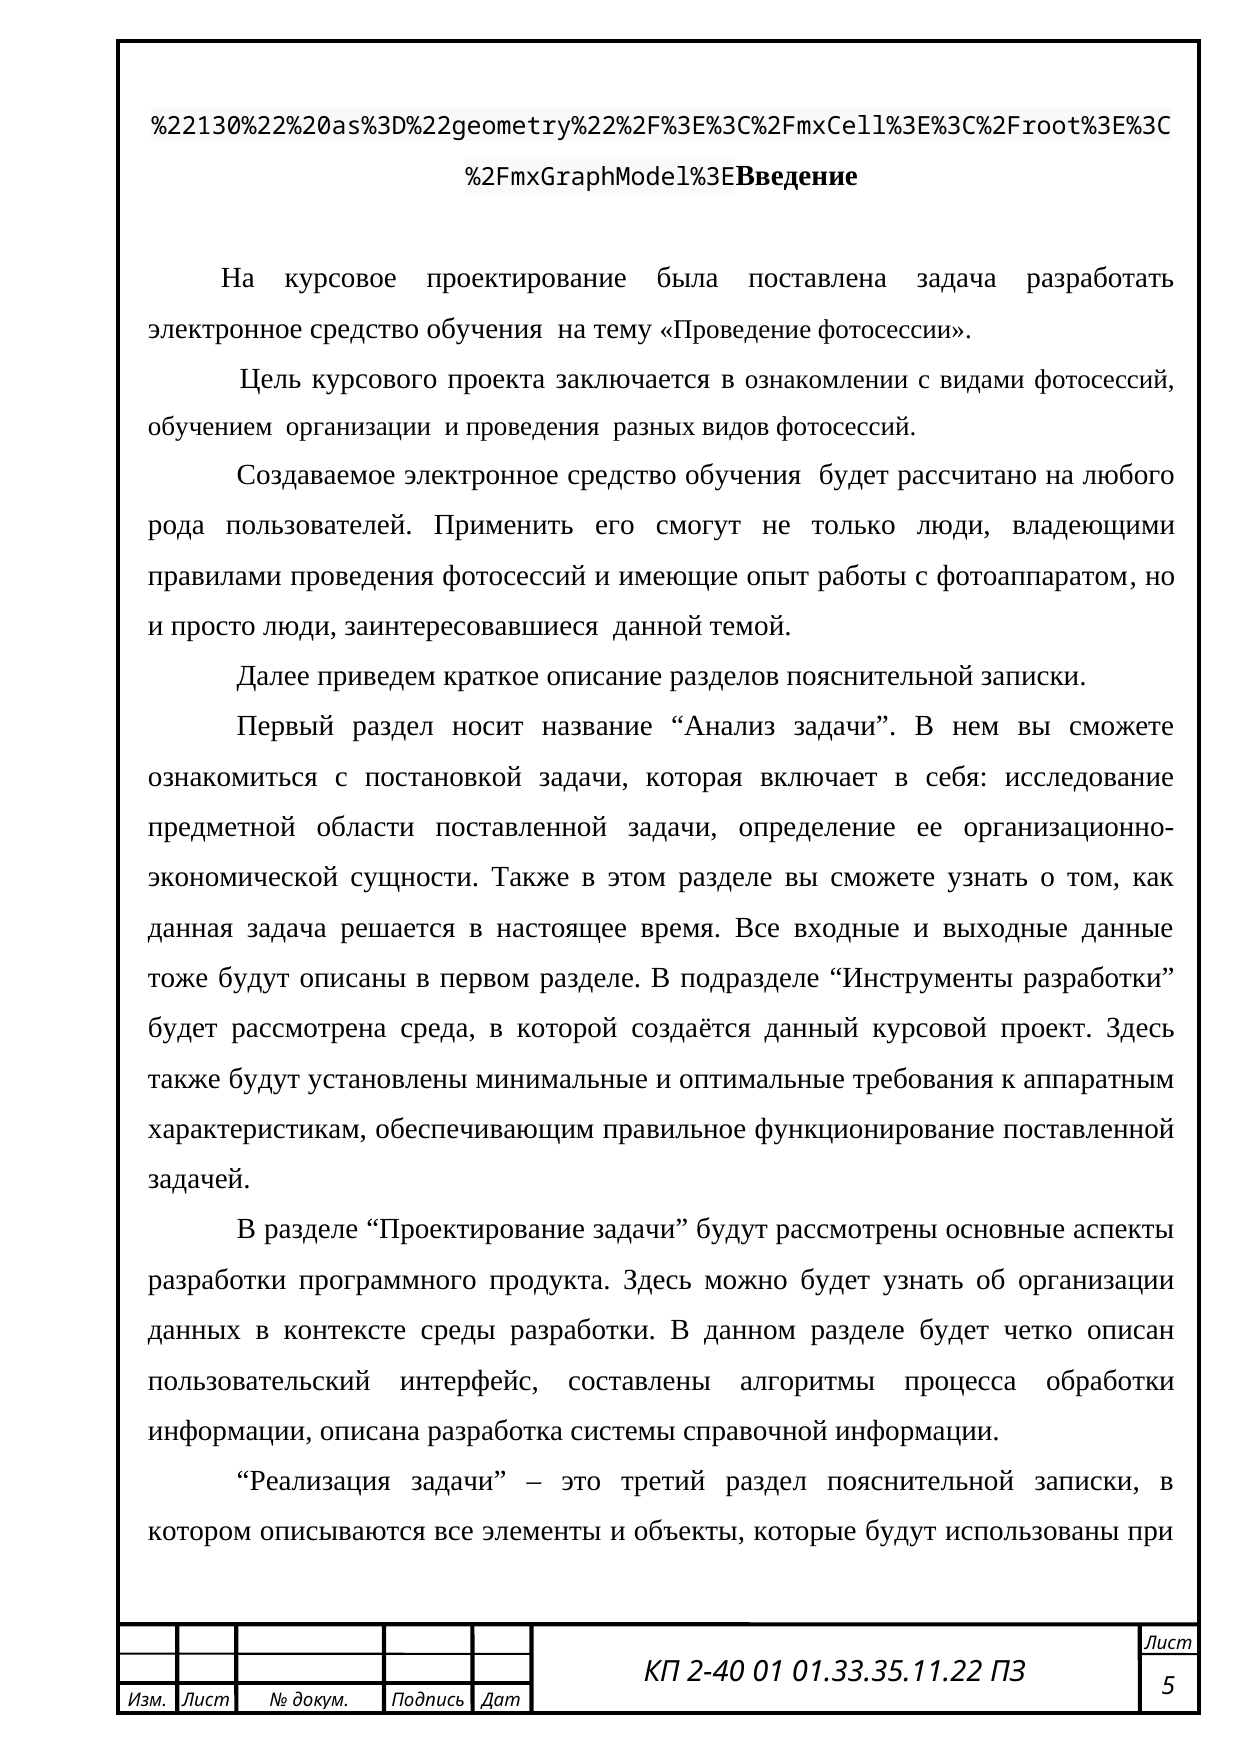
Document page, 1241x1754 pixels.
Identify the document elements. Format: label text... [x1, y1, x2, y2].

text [148, 1463, 1175, 1547]
text В разделе “Проектирование задачи” будут рассмотрены основные аспекты разработки программного продукта. Здесь можно будет узнать об организации данных в контексте среды разработки. В данном разделе будет четко описан пользовательский интерфейс, составлены алгоритмы процесса обработки информации, описана разработка системы справочной информации. [148, 1212, 1175, 1446]
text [148, 107, 1175, 193]
text Далее приведем краткое описание разделов пояснительной записки. [148, 658, 1175, 692]
text На курсовое проектирование была поставлена задача разработать электронное средство обучения на тему «Проведение фотосессии». [148, 261, 1175, 344]
text Первый раздел носит название “Анализ задачи”. В нем вы сможете ознакомиться с постановкой задачи, которая включает в себя: исследование предметной области поставленной задачи, определение ее организационно-экономической сущности. Также в этом разделе вы сможете узнать о том, как данная задача решается в настоящее время. Все входные и выходные данные тоже будут описаны в первом разделе. В подразделе “Инструменты разработки” будет рассмотрена среда, в которой создаётся данный курсовой проект. Здесь также будут установлены минимальные и оптимальные требования к аппаратным характеристикам, обеспечивающим правильное функционирование поставленной задачей. [148, 708, 1175, 1195]
text Цель курсового проекта заключается в ознакомлении с видами фотосессий, обучением организации и проведения разных видов фотосессий. [148, 361, 1175, 441]
text Создаваемое электронное средство обучения будет рассчитано на любого рода пользователей. Применить его смогут не только люди, владеющими правилами проведения фотосессий и имеющие опыт работы с фотоаппаратом, но и просто люди, заинтересовавшиеся данной темой. [148, 457, 1175, 641]
